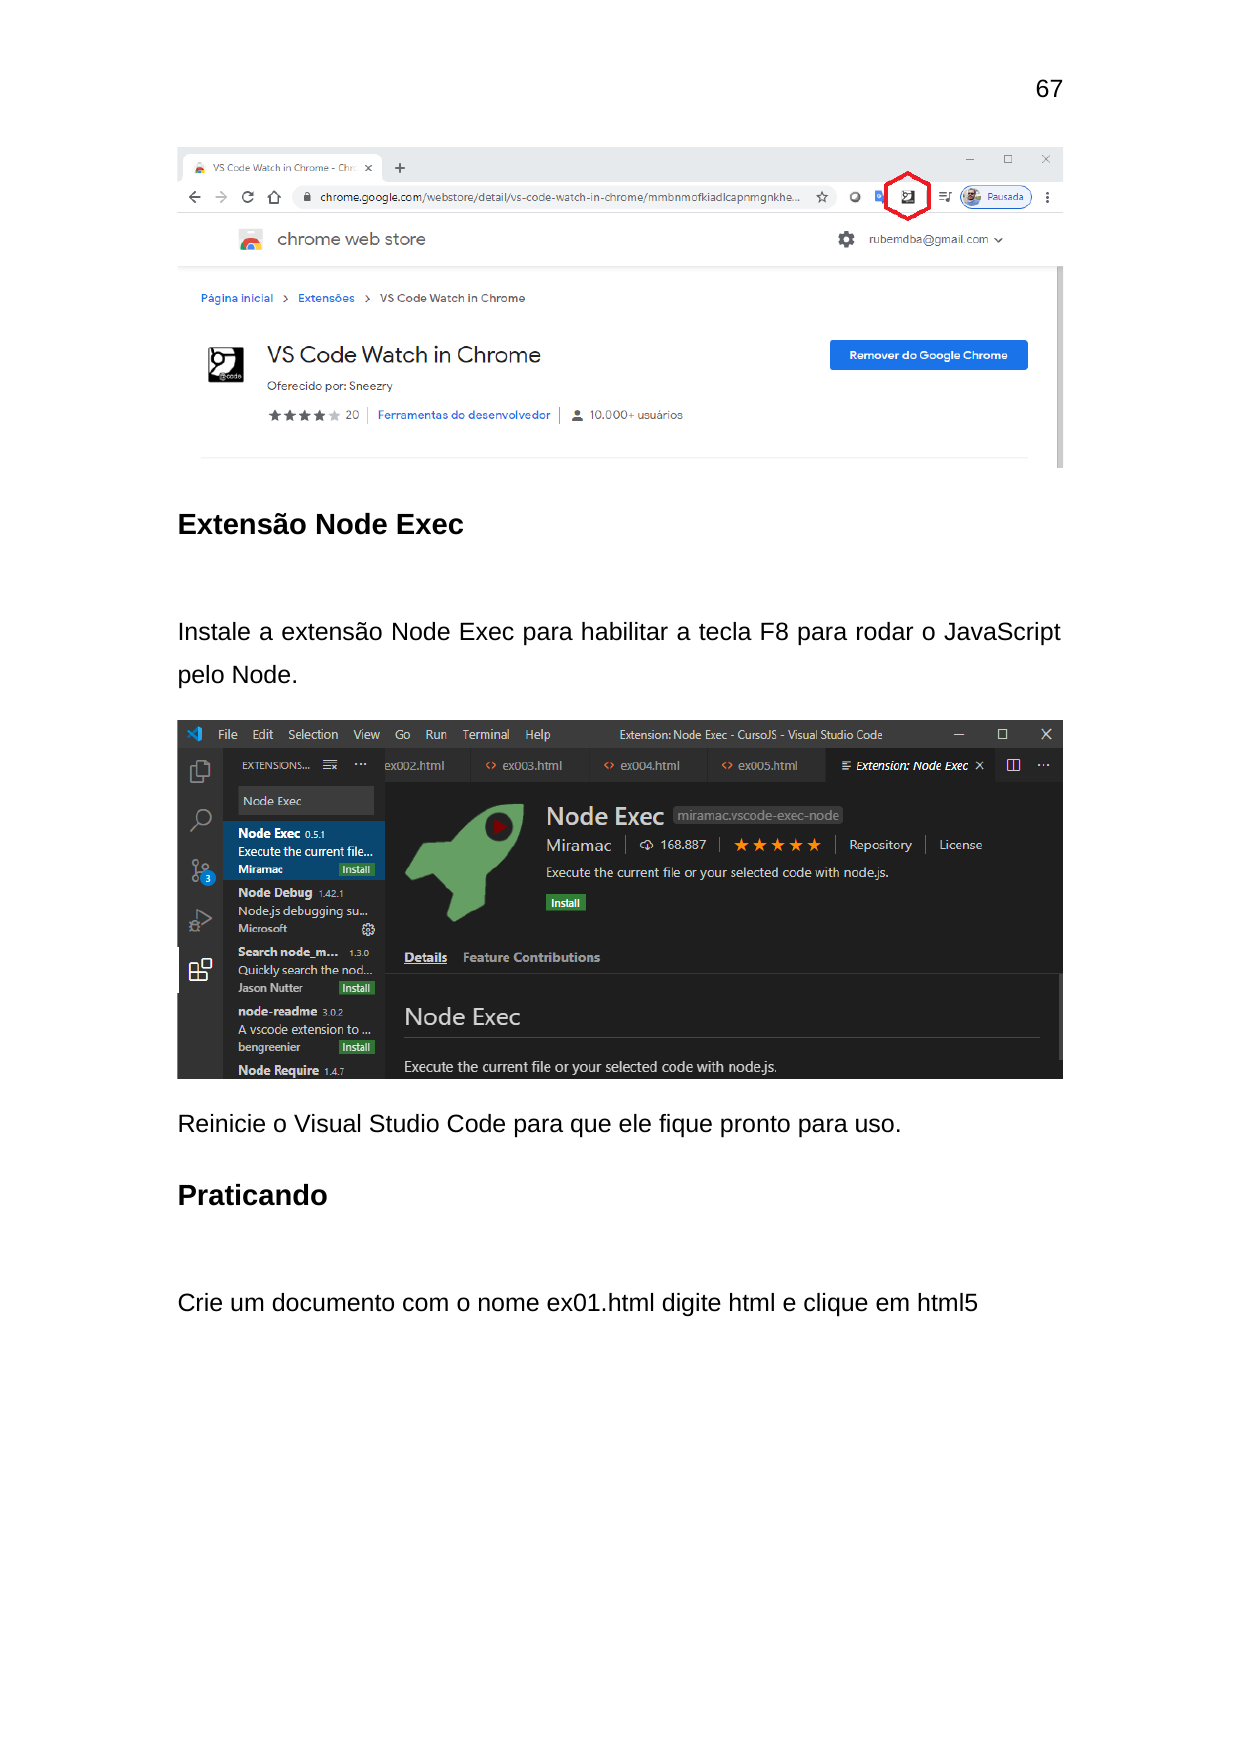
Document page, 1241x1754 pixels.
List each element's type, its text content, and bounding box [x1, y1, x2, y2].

text Reinicie o Visual Studio Code para que ele fique pronto para uso. [177, 1109, 1063, 1138]
picture [177, 147, 1064, 468]
text Instale a extensão Node Exec para habilitar a tecla F8 para rodar o JavaScript pelo Node. [177, 617, 1063, 689]
subtitle Extensão Node Exec [177, 507, 1063, 541]
subtitle Praticando [177, 1178, 1063, 1211]
text Crie um documento com o nome ex01.html digite html e clique em html5 [177, 1288, 1063, 1316]
